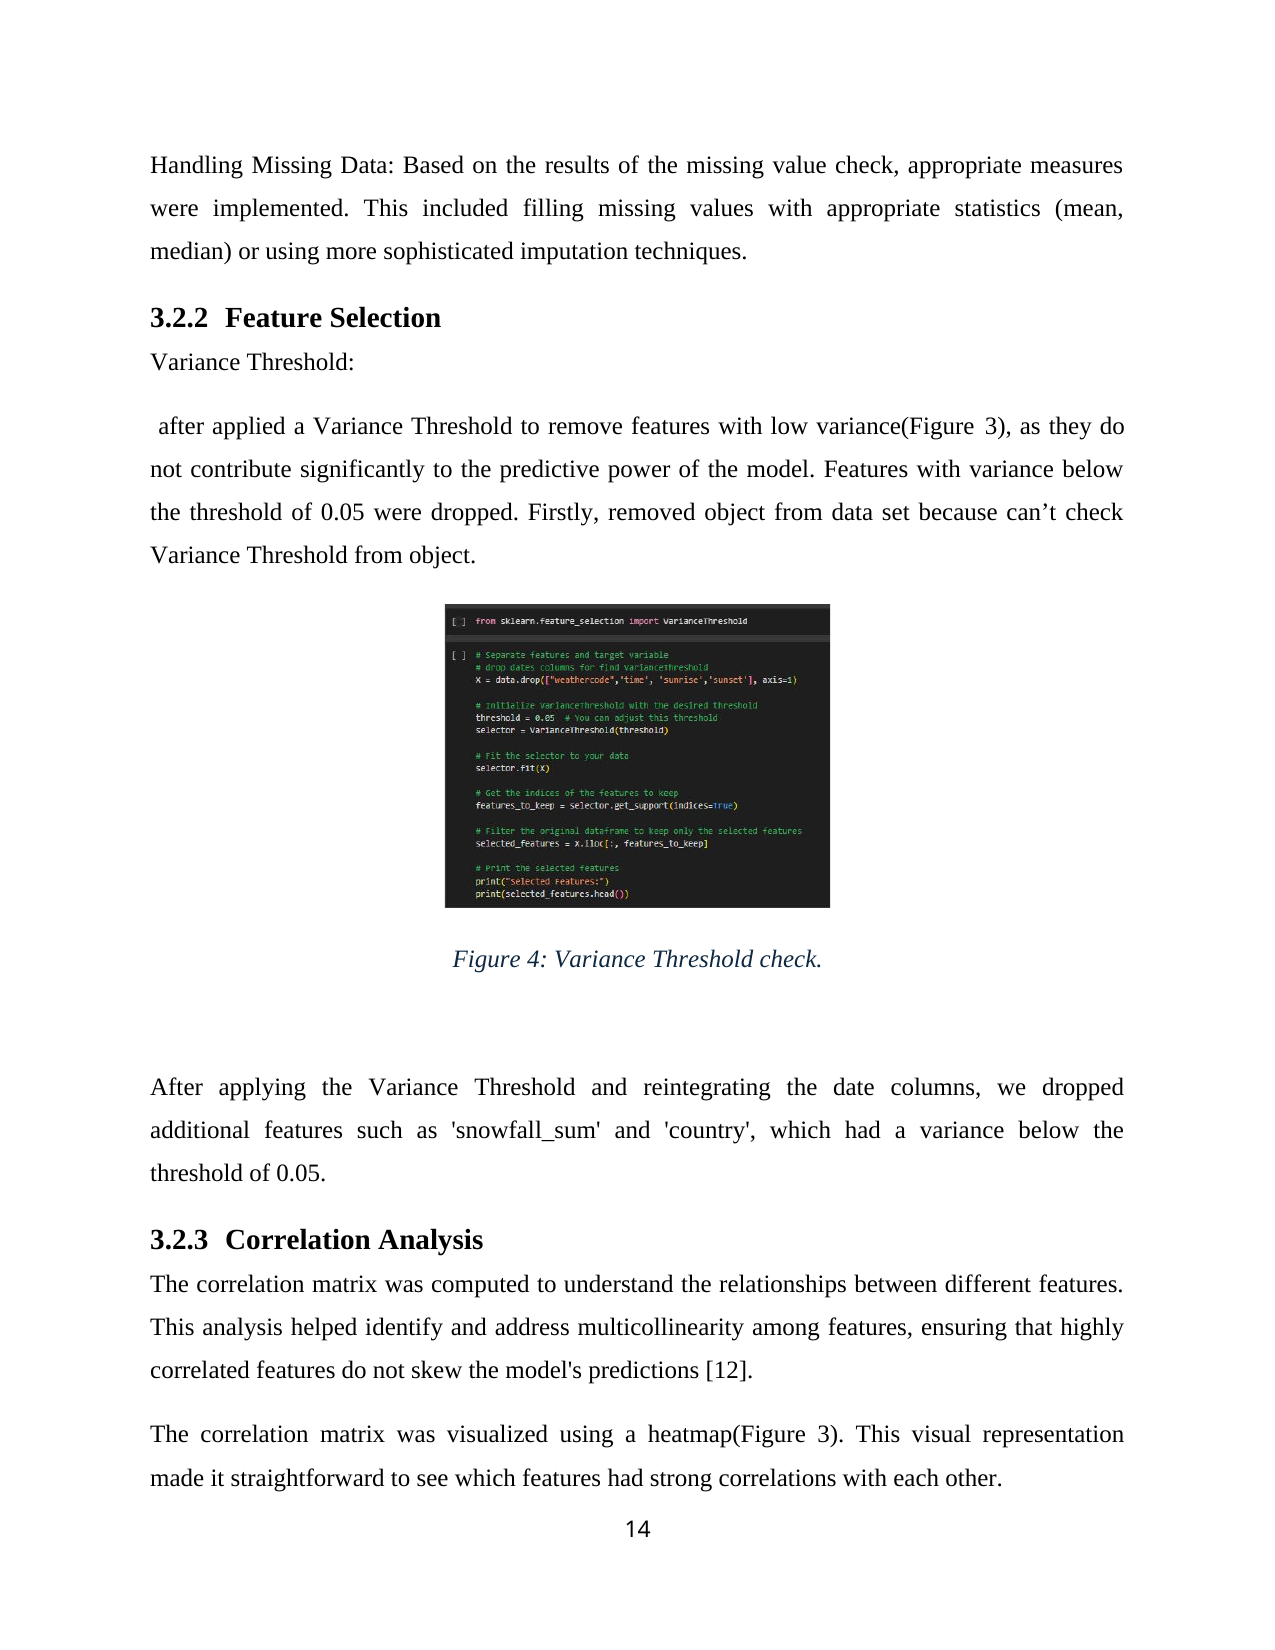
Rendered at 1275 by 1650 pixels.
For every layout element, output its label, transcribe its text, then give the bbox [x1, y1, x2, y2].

text Handling Missing Data: Based on the results of the missing value check, appropriate measures were implemented. This included filling missing values with appropriate statistics (mean, median) or using more sophisticated imputation techniques. [150, 150, 1125, 265]
text after applied a Variance Threshold to remove features with low variance(Figure 3), as they do not contribute significantly to the predictive power of the model. Features with variance below the threshold of 0.05 were dropped. Firstly, removed object from data set because can’t check Variance Threshold from object. [150, 411, 1125, 569]
text Figure 4: Variance Threshold check. [150, 944, 1125, 973]
picture [444, 604, 831, 908]
text The correlation matrix was visualized using a heatmap(Figure 3). This visual representation made it straightforward to see which features had strong correlations with each other. [150, 1419, 1125, 1491]
subtitle Feature Selection [150, 300, 1125, 334]
text Variance Threshold: [150, 347, 1125, 376]
text After applying the Variance Threshold and reintegrating the date columns, we dropped additional features such as 'snowfall_sum' and 'country', which had a variance below the threshold of 0.05. [150, 1072, 1125, 1187]
subtitle Correlation Analysis [150, 1222, 1125, 1256]
text The correlation matrix was computed to understand the relationships between different features. This analysis helped identify and address multicollinearity among features, ensuring that highly correlated features do not skew the model's predictions [12]. [150, 1269, 1125, 1384]
